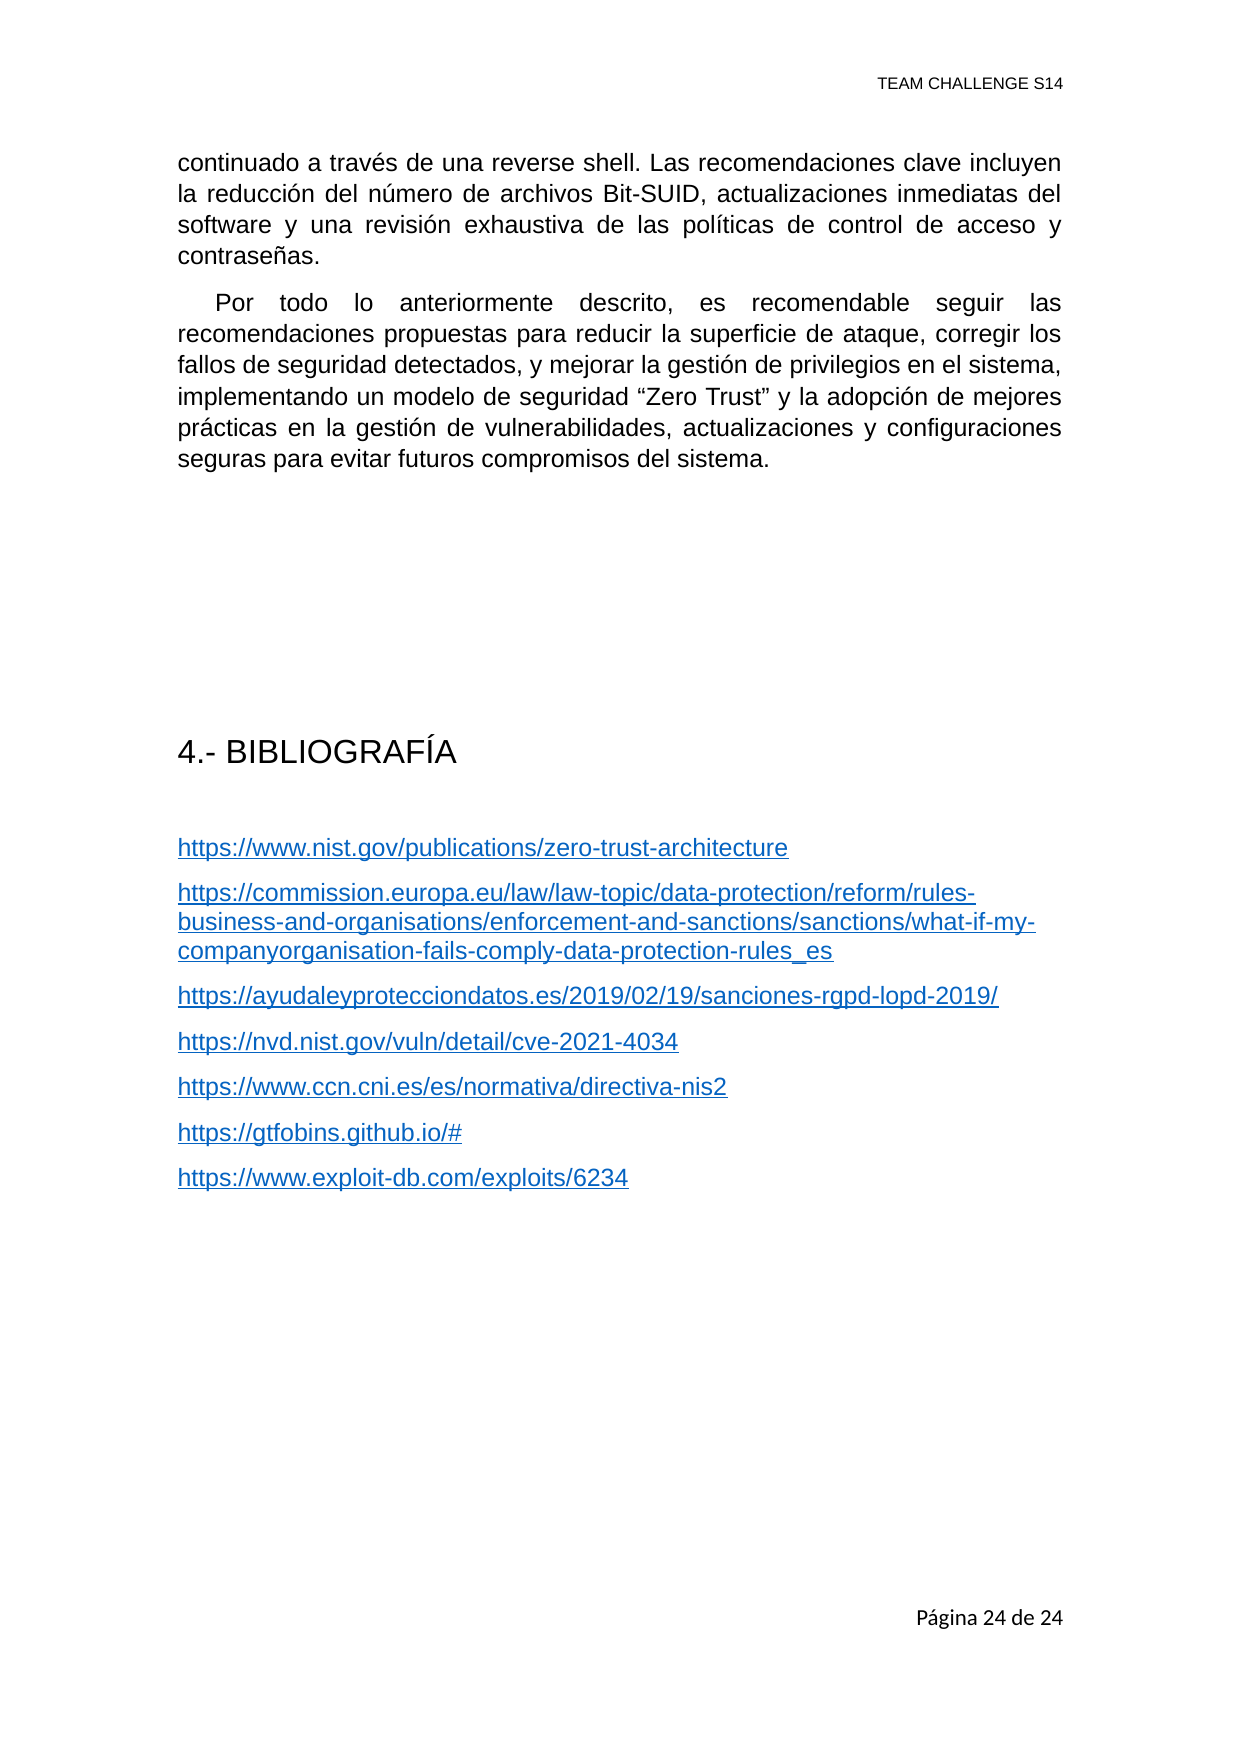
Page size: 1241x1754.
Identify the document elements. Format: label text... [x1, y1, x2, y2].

text https://ayudaleyprotecciondatos.es/2019/02/19/sanciones-rgpd-lopd-2019/ [177, 981, 1063, 1010]
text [177, 148, 1063, 269]
text https://gtfobins.github.io/# [177, 1117, 1063, 1146]
text https://nvd.nist.gov/vuln/detail/cve-2021-4034 [177, 1027, 1063, 1055]
text Por todo lo anteriormente descrito, es recomendable seguir las recomendaciones propuestas para reducir la superficie de ataque, corregir los fallos de seguridad detectados, y mejorar la gestión de privilegios en el sistema, implementando un modelo de seguridad “Zero Trust” y la adopción de mejores prácticas en la gestión de vulnerabilidades, actualizaciones y configuraciones seguras para evitar futuros compromisos del sistema. [177, 288, 1063, 472]
text https://www.ccn.cni.es/es/normativa/directiva-nis2 [177, 1072, 1063, 1101]
text https://www.exploit-db.com/exploits/6234 [177, 1163, 1063, 1192]
text https://www.nist.gov/publications/zero-trust-architecture [177, 833, 1063, 862]
text https://commission.europa.eu/law/law-topic/data-protection/reform/rules-business-and-organisations/enforcement-and-sanctions/sanctions/what-if-my-companyorganisation-fails-comply-data-protection-rules_es [177, 878, 1063, 964]
text 4.- BIBLIOGRAFÍA [177, 732, 1063, 771]
